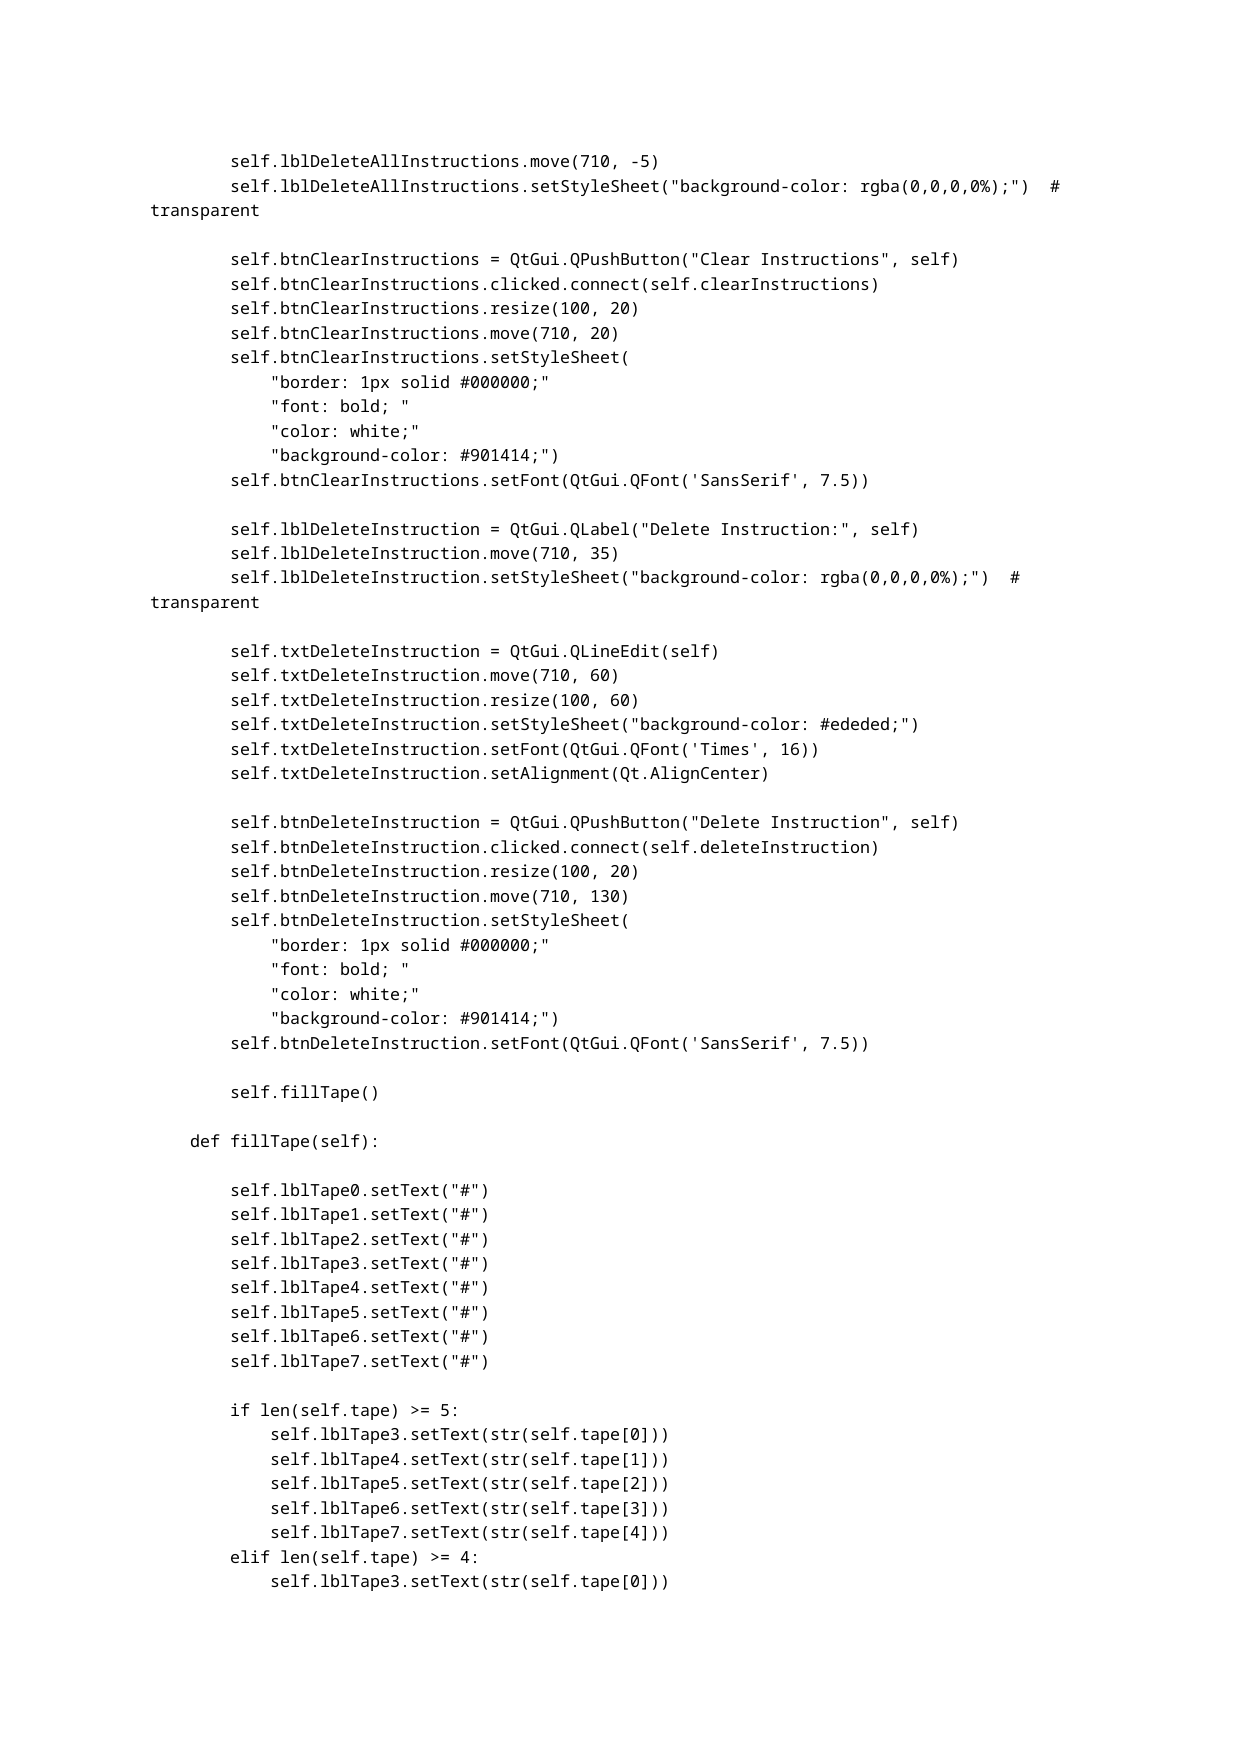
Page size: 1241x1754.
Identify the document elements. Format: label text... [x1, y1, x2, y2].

text self.lblTape2.setText("#") [150, 1227, 1090, 1250]
text self.lblTape1.setText("#") [150, 1203, 1090, 1225]
text self.lblTape4.setText("#") [150, 1276, 1090, 1299]
text self.txtDeleteInstruction.setFont(QtGui.QFont('Times', 16)) [150, 737, 1090, 760]
text self.btnClearInstructions = QtGui.QPushButton("Clear Instructions", self) [150, 248, 1090, 271]
text self.lblDeleteInstruction = QtGui.QLabel("Delete Instruction:", self) [150, 517, 1090, 540]
text self.txtDeleteInstruction.setAlignment(Qt.AlignCenter) [150, 762, 1090, 785]
text "font: bold; " [150, 395, 1090, 417]
text self.btnDeleteInstruction.setStyleSheet( [150, 909, 1090, 932]
text self.lblTape7.setText(str(self.tape[4])) [150, 1521, 1090, 1543]
text self.btnDeleteInstruction.move(710, 130) [150, 884, 1090, 907]
text self.btnDeleteInstruction.setFont(QtGui.QFont('SansSerif', 7.5)) [150, 1031, 1090, 1054]
text self.btnClearInstructions.setStyleSheet( [150, 346, 1090, 368]
text if len(self.tape) >= 5: [150, 1398, 1090, 1421]
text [150, 1496, 1090, 1519]
text self.btnClearInstructions.clicked.connect(self.clearInstructions) [150, 272, 1090, 295]
text self.lblTape5.setText("#") [150, 1301, 1090, 1323]
text self.lblTape7.setText("#") [150, 1349, 1090, 1372]
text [150, 1570, 1090, 1592]
text self.txtDeleteInstruction.resize(100, 60) [150, 688, 1090, 711]
text self.lblTape3.setText(str(self.tape[0])) [150, 1423, 1090, 1446]
text def fillTape(self): [150, 1129, 1090, 1152]
text self.txtDeleteInstruction = QtGui.QLineEdit(self) [150, 639, 1090, 662]
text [150, 1472, 1090, 1494]
text elif len(self.tape) >= 4: [150, 1545, 1090, 1568]
text self.btnDeleteInstruction.resize(100, 20) [150, 860, 1090, 883]
text "border: 1px solid #000000;" [150, 933, 1090, 956]
text self.btnClearInstructions.resize(100, 20) [150, 297, 1090, 319]
text self.txtDeleteInstruction.setStyleSheet("background-color: #ededed;") [150, 713, 1090, 736]
text self.btnClearInstructions.move(710, 20) [150, 321, 1090, 344]
text "font: bold; " [150, 958, 1090, 981]
text self.fillTape() [150, 1080, 1090, 1103]
text "color: white;" [150, 982, 1090, 1005]
text self.lblDeleteInstruction.move(710, 35) [150, 542, 1090, 564]
text "border: 1px solid #000000;" [150, 370, 1090, 393]
text self.lblDeleteAllInstructions.setStyleSheet("background-color: rgba(0,0,0,0%);") # transparent [150, 174, 1090, 222]
text self.btnDeleteInstruction.clicked.connect(self.deleteInstruction) [150, 835, 1090, 858]
text self.txtDeleteInstruction.move(710, 60) [150, 664, 1090, 687]
text self.lblDeleteInstruction.setStyleSheet("background-color: rgba(0,0,0,0%);") # transparent [150, 566, 1090, 613]
text "background-color: #901414;") [150, 1007, 1090, 1029]
text "color: white;" [150, 419, 1090, 442]
text self.lblDeleteAllInstructions.move(710, -5) [150, 150, 1090, 173]
text self.lblTape3.setText("#") [150, 1252, 1090, 1274]
text self.btnClearInstructions.setFont(QtGui.QFont('SansSerif', 7.5)) [150, 468, 1090, 491]
text self.lblTape4.setText(str(self.tape[1])) [150, 1447, 1090, 1470]
text "background-color: #901414;") [150, 444, 1090, 466]
text self.btnDeleteInstruction = QtGui.QPushButton("Delete Instruction", self) [150, 811, 1090, 834]
text self.lblTape0.setText("#") [150, 1178, 1090, 1201]
text self.lblTape6.setText("#") [150, 1325, 1090, 1348]
